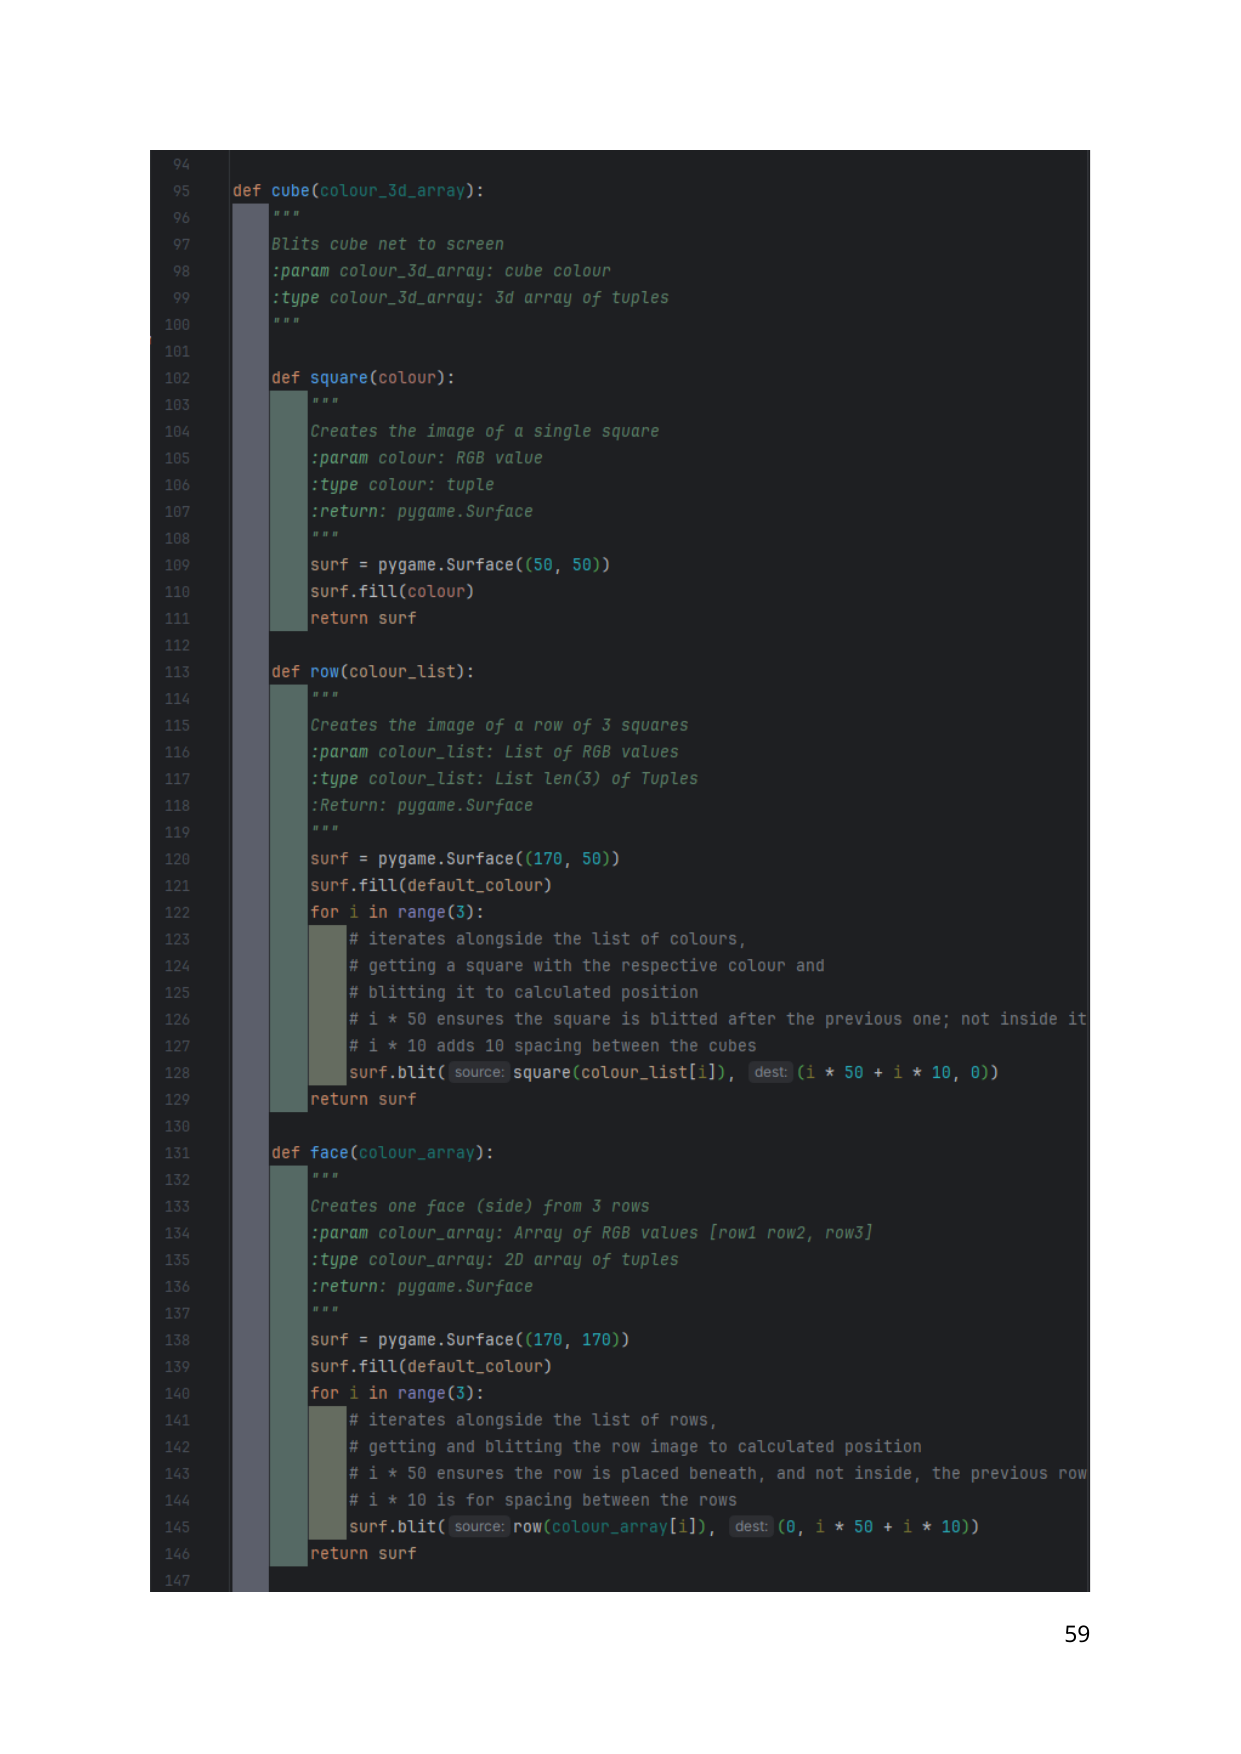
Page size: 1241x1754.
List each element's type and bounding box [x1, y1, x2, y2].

picture [150, 150, 1091, 1592]
